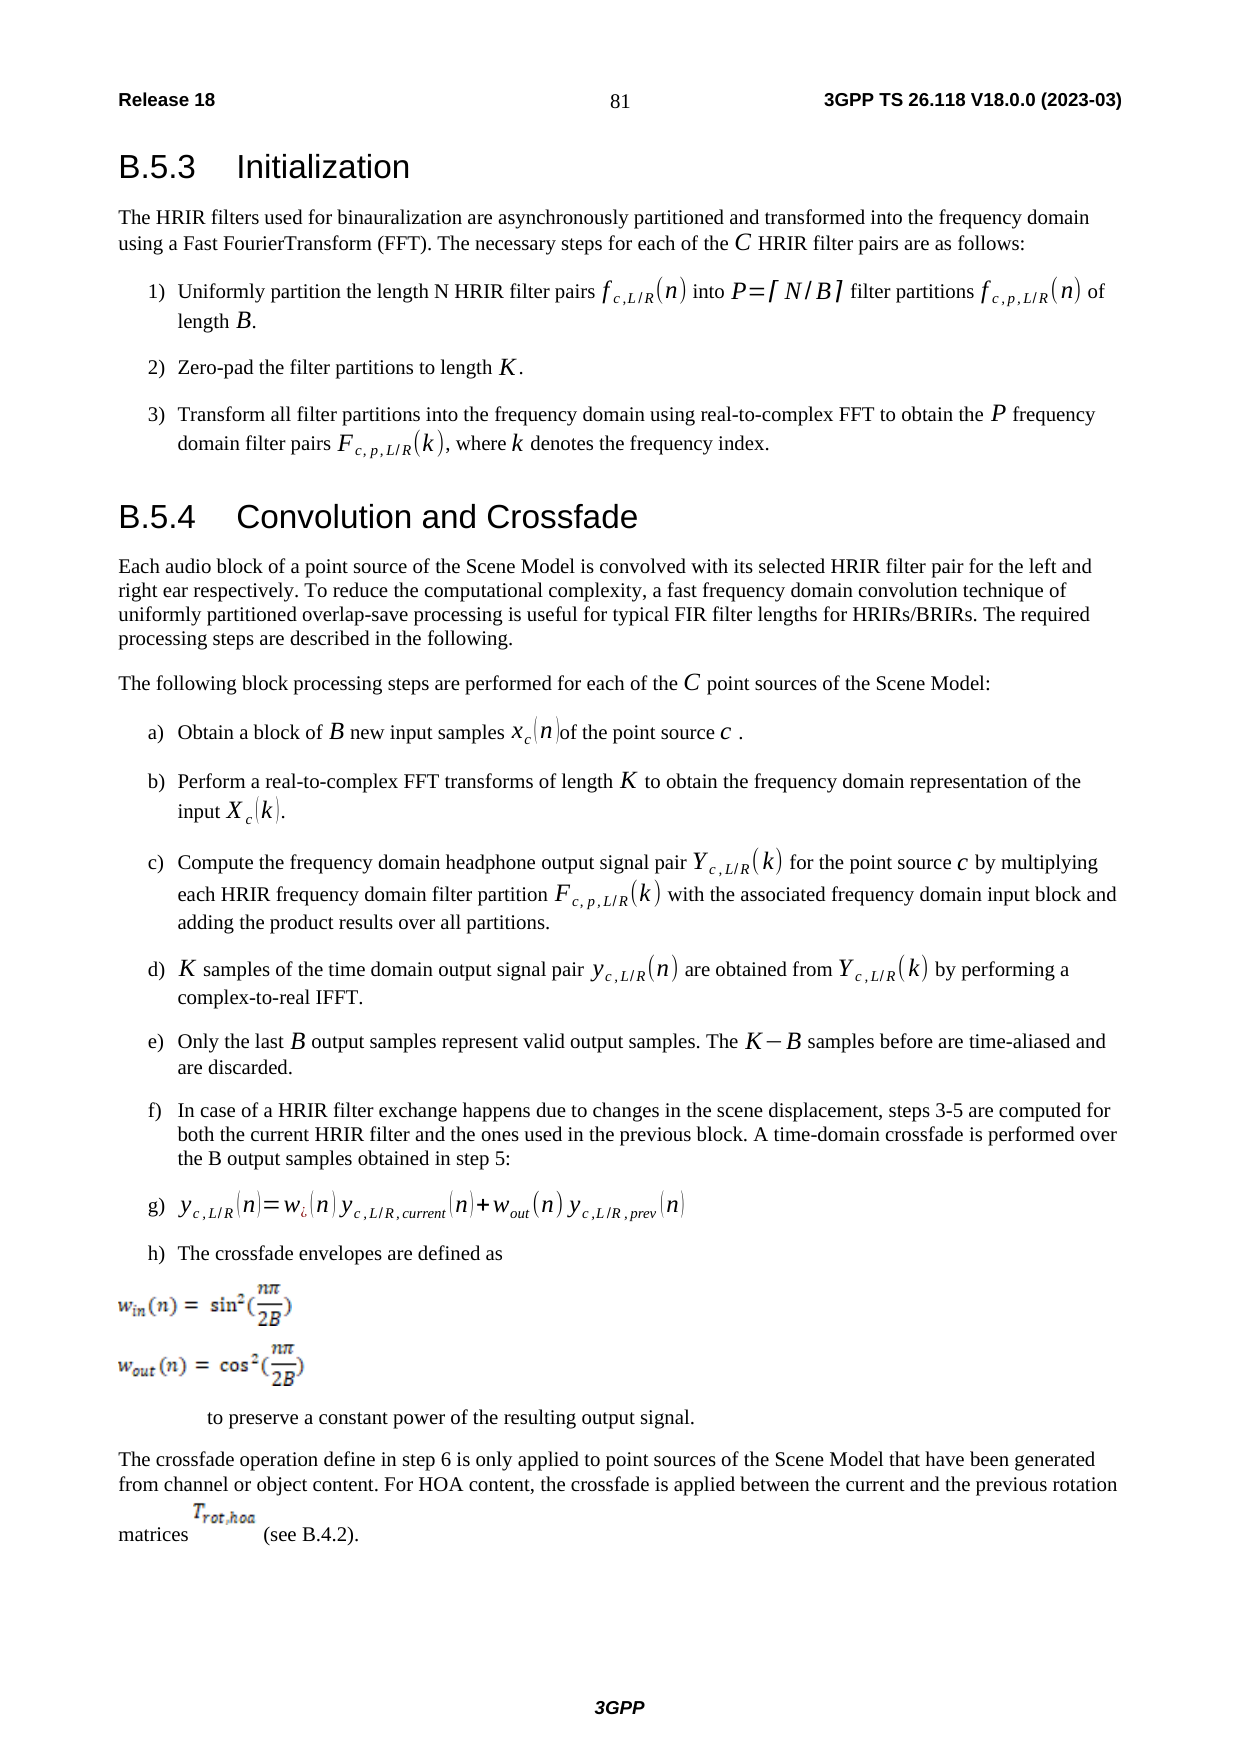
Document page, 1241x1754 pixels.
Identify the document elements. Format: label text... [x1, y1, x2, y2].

text a) Obtain a block of new input samples of the point source . [148, 715, 1122, 748]
text c) Compute the frequency domain headphone output signal pair for the point source by multiplying each HRIR frequency domain filter partition with the associated frequency domain input block and adding the product results over all partitions. [148, 846, 1122, 934]
text to preserve a constant power of the resulting output signal. [177, 1405, 1122, 1429]
picture [193, 1497, 258, 1525]
text The HRIR filters used for binauralization are asynchronously partitioned and transformed into the frequency domain using a Fast FourierTransform (FFT). The necessary steps for each of the HRIR filter pairs are as follows: [118, 205, 1122, 256]
text g) [148, 1189, 1122, 1222]
picture [118, 1283, 292, 1326]
text h) The crossfade envelopes are defined as [148, 1241, 1122, 1265]
text The following block processing steps are performed for each of the point sources of the Scene Model: [118, 669, 1122, 697]
text e) Only the last output samples represent valid output samples. The samples before are time-aliased and are discarded. [148, 1028, 1122, 1079]
subtitle B.5.3 Initialization [118, 147, 1122, 186]
text 1) Uniformly partition the length N HRIR filter pairs into filter partitions of length . [148, 275, 1122, 335]
text d) samples of the time domain output signal pair are obtained from by performing a complex-to-real IFFT. [148, 953, 1122, 1009]
text f) In case of a HRIR filter exchange happens due to changes in the scene displacement, steps 3-5 are computed for both the current HRIR filter and the ones used in the previous block. A time-domain crossfade is performed over the B output samples obtained in step 5: [148, 1098, 1122, 1170]
text 2) Zero-pad the filter partitions to length . [148, 353, 1122, 381]
subtitle B.5.4 Convolution and Crossfade [118, 497, 1122, 535]
text 3) Transform all filter partitions into the frequency domain using real-to-complex FFT to obtain the frequency domain filter pairs , where denotes the frequency index. [148, 400, 1122, 459]
text The crossfade operation define in step 6 is only applied to point sources of the Scene Model that have been generated from channel or object content. For HOA content, the crossfade is applied between the current and the previous rotation matrices (see B.4.2). [118, 1447, 1122, 1546]
picture [118, 1343, 306, 1386]
text b) Perform a real-to-complex FFT transforms of length to obtain the frequency domain representation of the input . [148, 767, 1122, 827]
text Each audio block of a point source of the Scene Model is convolved with its selected HRIR filter pair for the left and right ear respectively. To reduce the computational complexity, a fast frequency domain convolution technique of uniformly partitioned overlap-save processing is useful for typical FIR filter lengths for HRIRs/BRIRs. The required processing steps are described in the following. [118, 554, 1122, 650]
